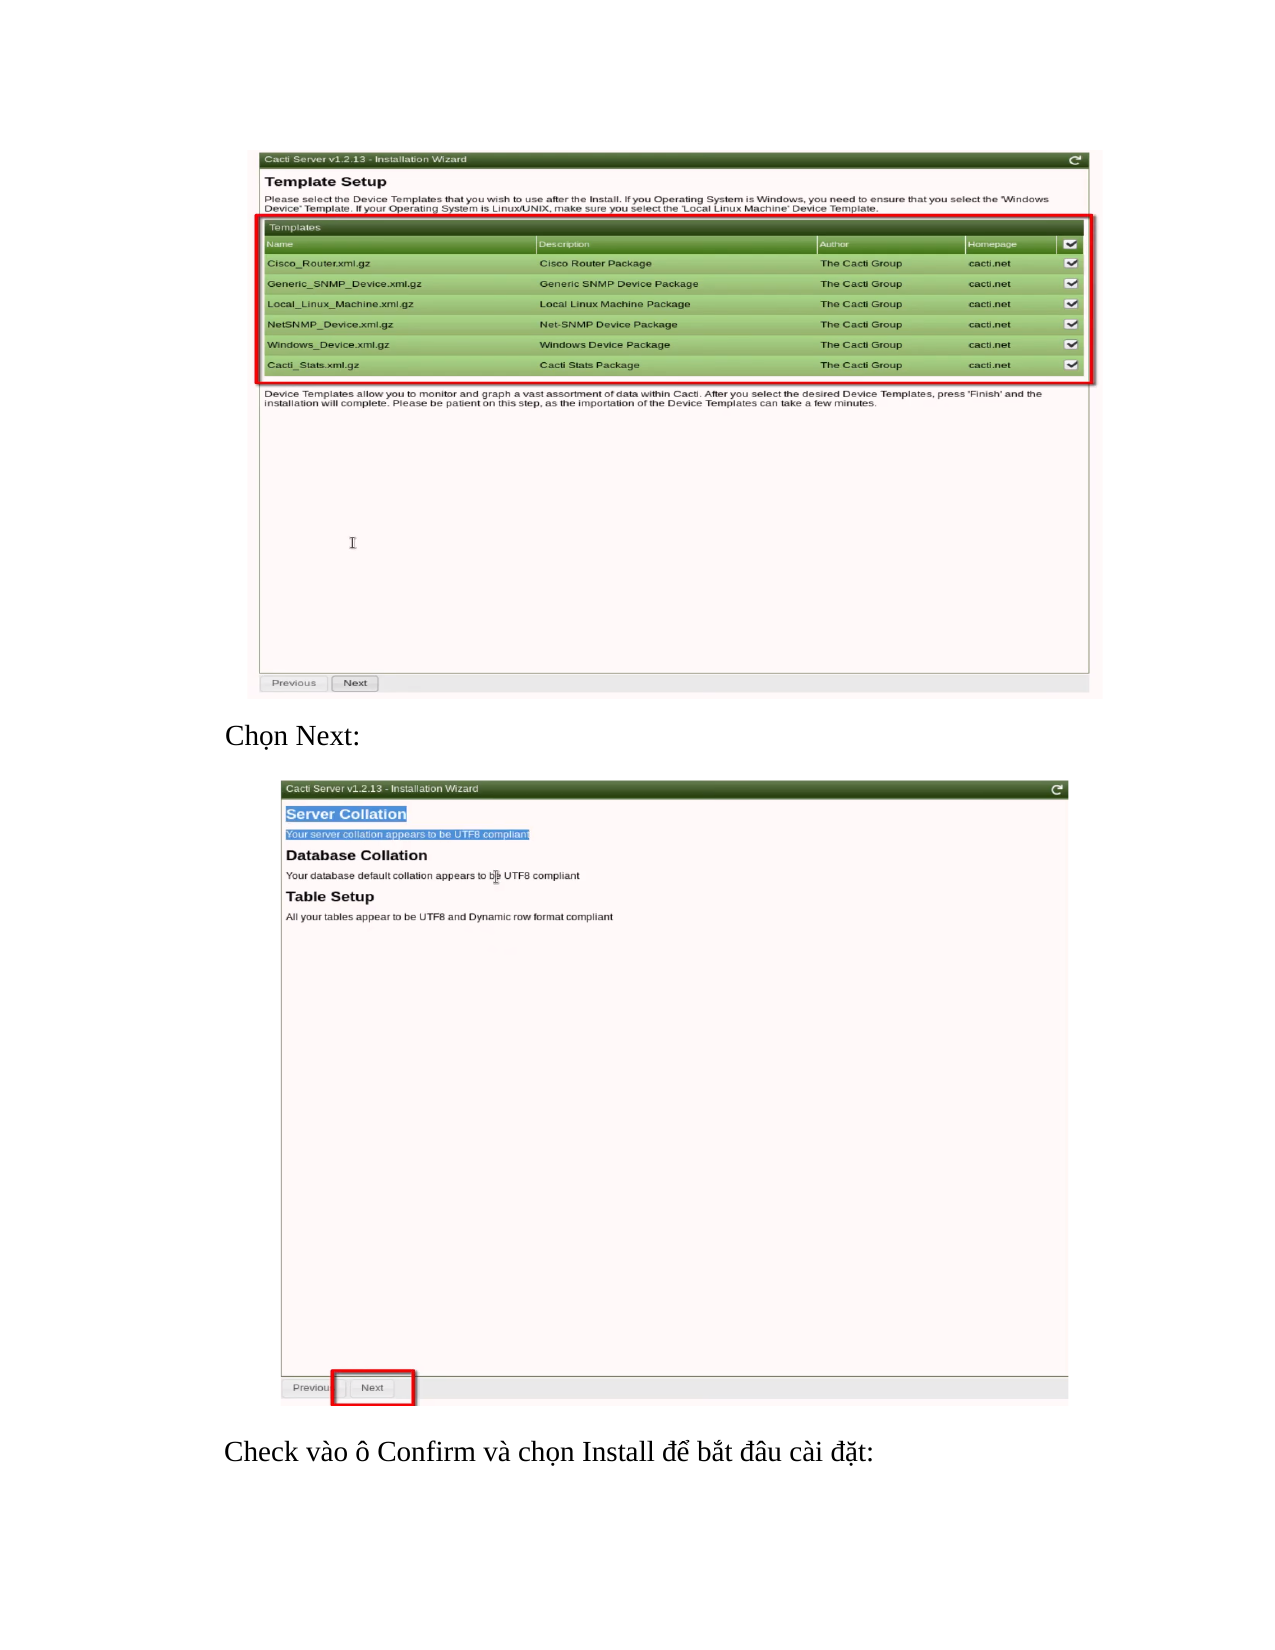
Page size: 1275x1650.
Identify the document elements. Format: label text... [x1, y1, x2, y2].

picture [280, 780, 1069, 1406]
text Chọn Next: [150, 718, 1125, 751]
text Check vào ô Confirm và chọn Install để bắt đâu cài đặt: [150, 1434, 1125, 1467]
picture [247, 150, 1103, 699]
